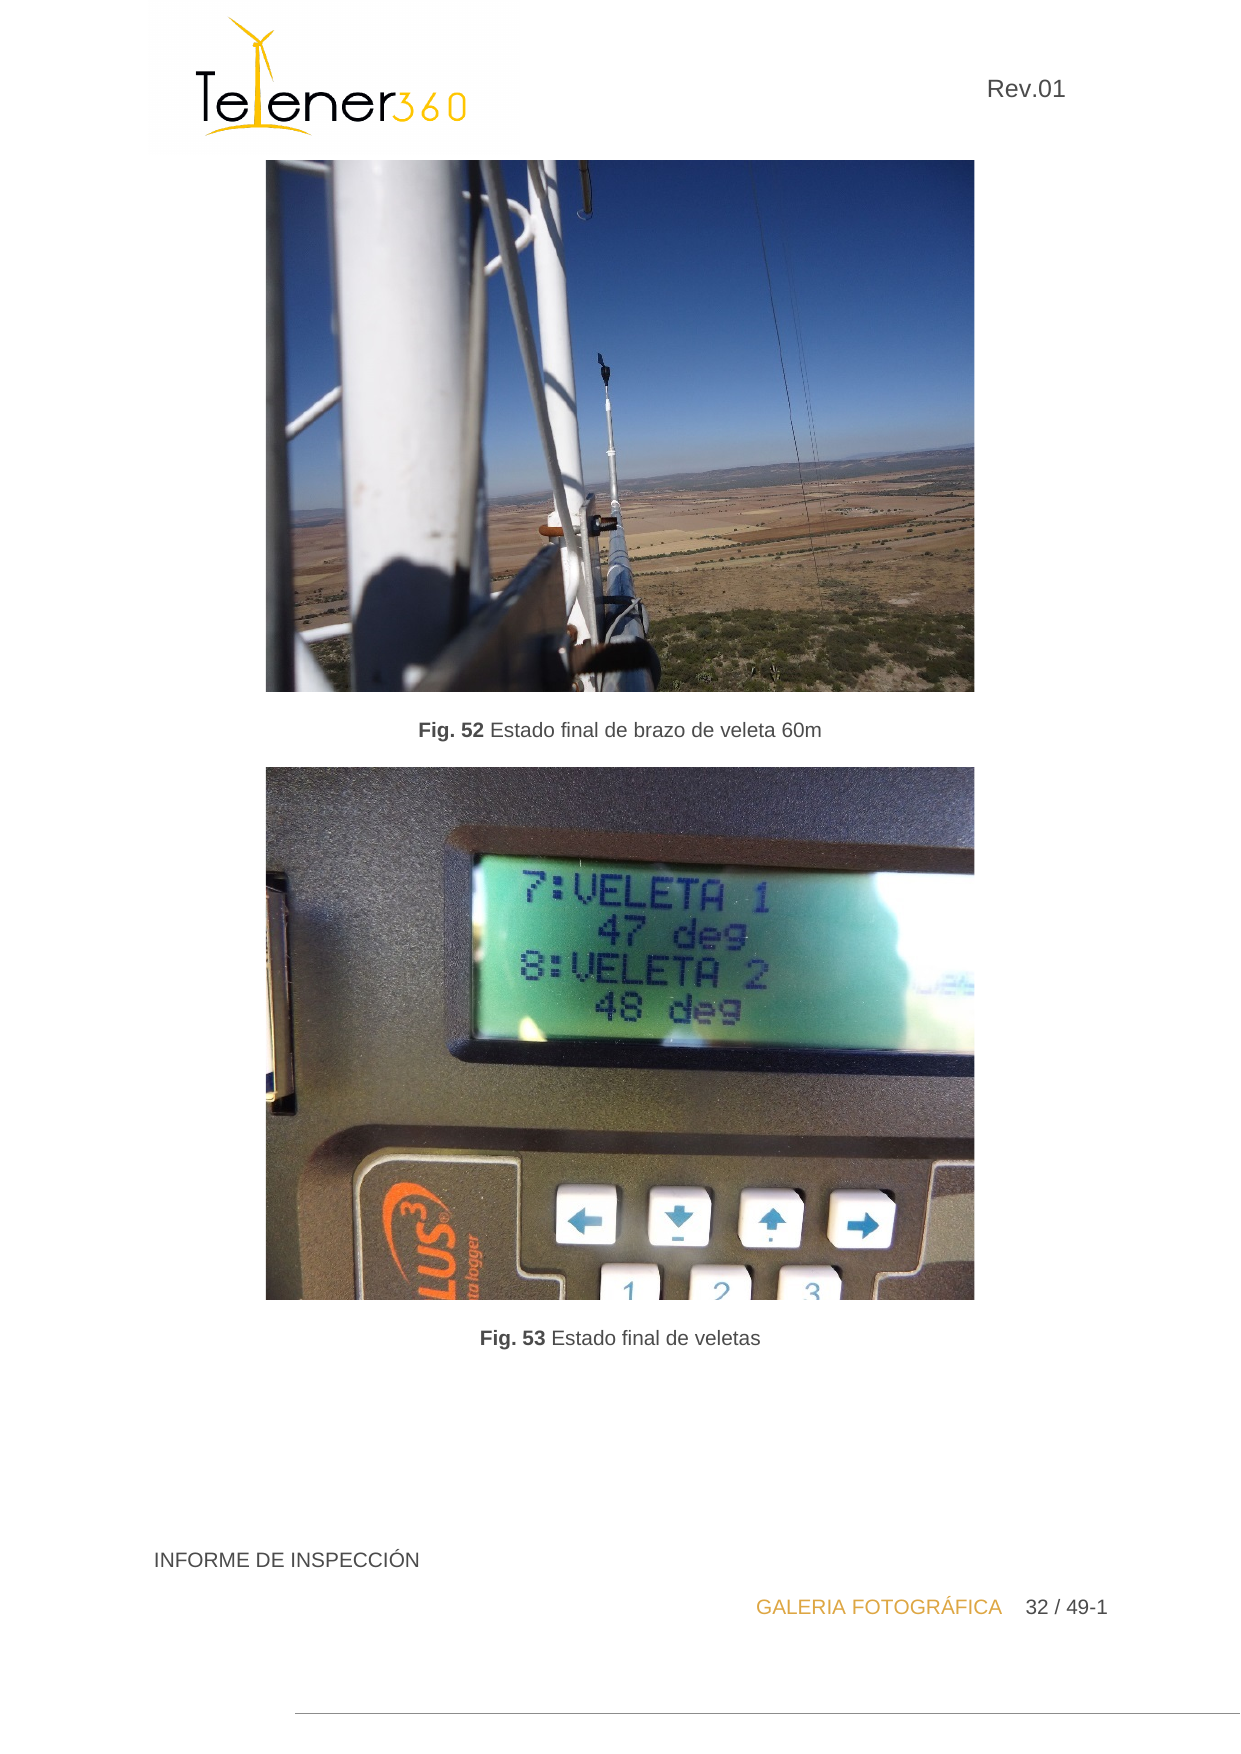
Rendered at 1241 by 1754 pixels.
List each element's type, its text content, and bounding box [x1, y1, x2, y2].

picture [265, 160, 975, 692]
text Fig. 53 Estado final de veletas [148, 1326, 1092, 1350]
text Fig. 52 Estado final de brazo de veleta 60m [148, 718, 1092, 742]
picture [265, 767, 975, 1300]
picture [147, 0, 521, 155]
